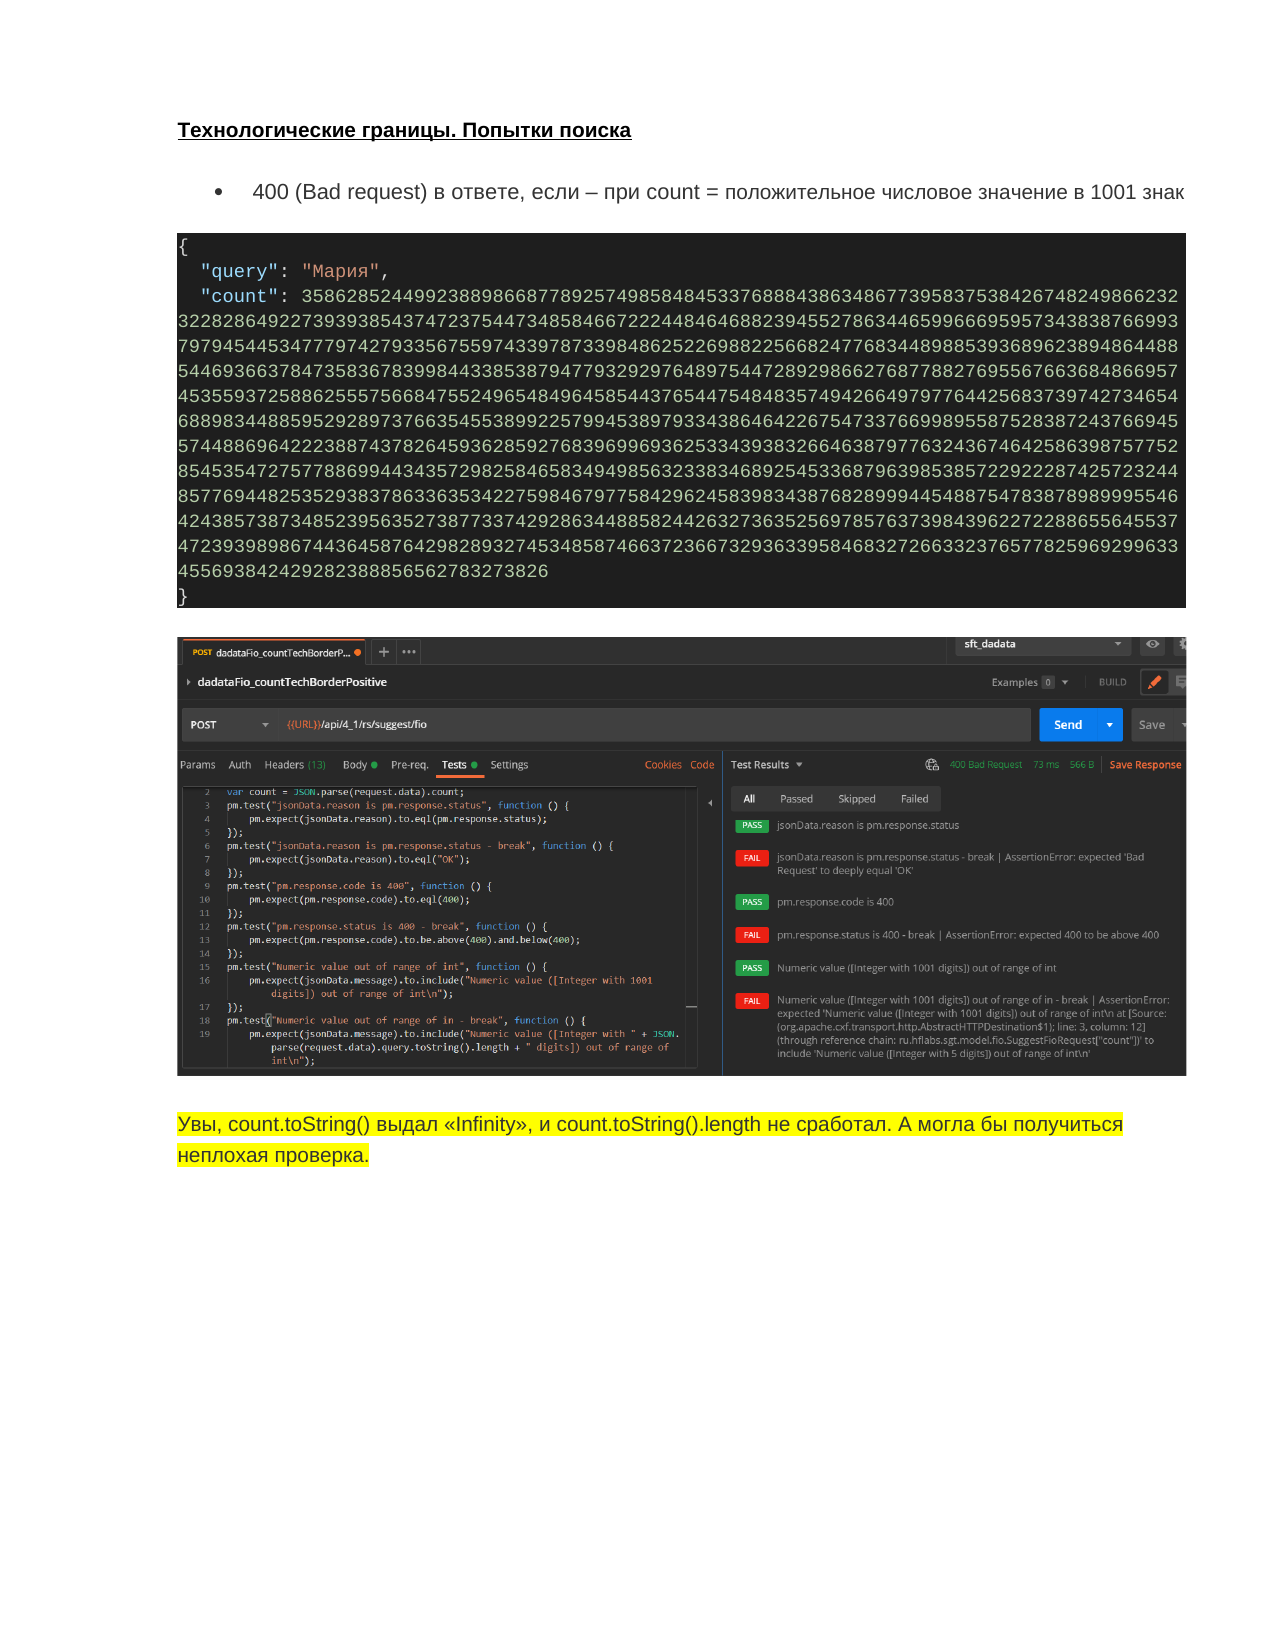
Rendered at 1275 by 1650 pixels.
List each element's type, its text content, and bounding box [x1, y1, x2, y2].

list 400 (Bad request) в ответе, если – при count = положительное числовое значение в 1001 знак [215, 173, 1186, 204]
text Технологические границы. Попытки поиска [177, 118, 1186, 142]
text "query": "Мария", [177, 258, 1186, 283]
text "count": 35862852449923889866877892574985848453376888438634867739583753842674824986623232282864922739393854374723754473485846672224484646882394552786344659966695957343838766993797945445347779742793356755974339787339848625226988225668247768344898853936896238948644885446936637847358367839984433853879477932929764897544728929866276877882769556766368486695745355937258862555756684755249654849645854437654475484835749426649797764425683739742734654688983448859529289737663545538992257994538979334386464226754733766998955875283872437669455744886964222388743782645936285927683969969362533439383266463879776324367464258639875775285453547275778869944343572982584658349498563233834689254533687963985385722922287425723244857769448253529383786336353422759846797758429624583983438768289994454887547838789899955464243857387348523956352738773374292863448858244263273635256978576373984396227228865564553747239398986744364587642982893274534858746637236673293633958468327266332376577825969299633455693842429282388856562783273826 [177, 283, 1186, 583]
picture [177, 637, 1187, 1076]
text { [177, 233, 1186, 258]
text } [177, 583, 1186, 608]
text Увы, count.toString() выдал «Infinity», и count.toString().length не сработал. А могла бы получиться неплохая проверка. [177, 1104, 1186, 1167]
